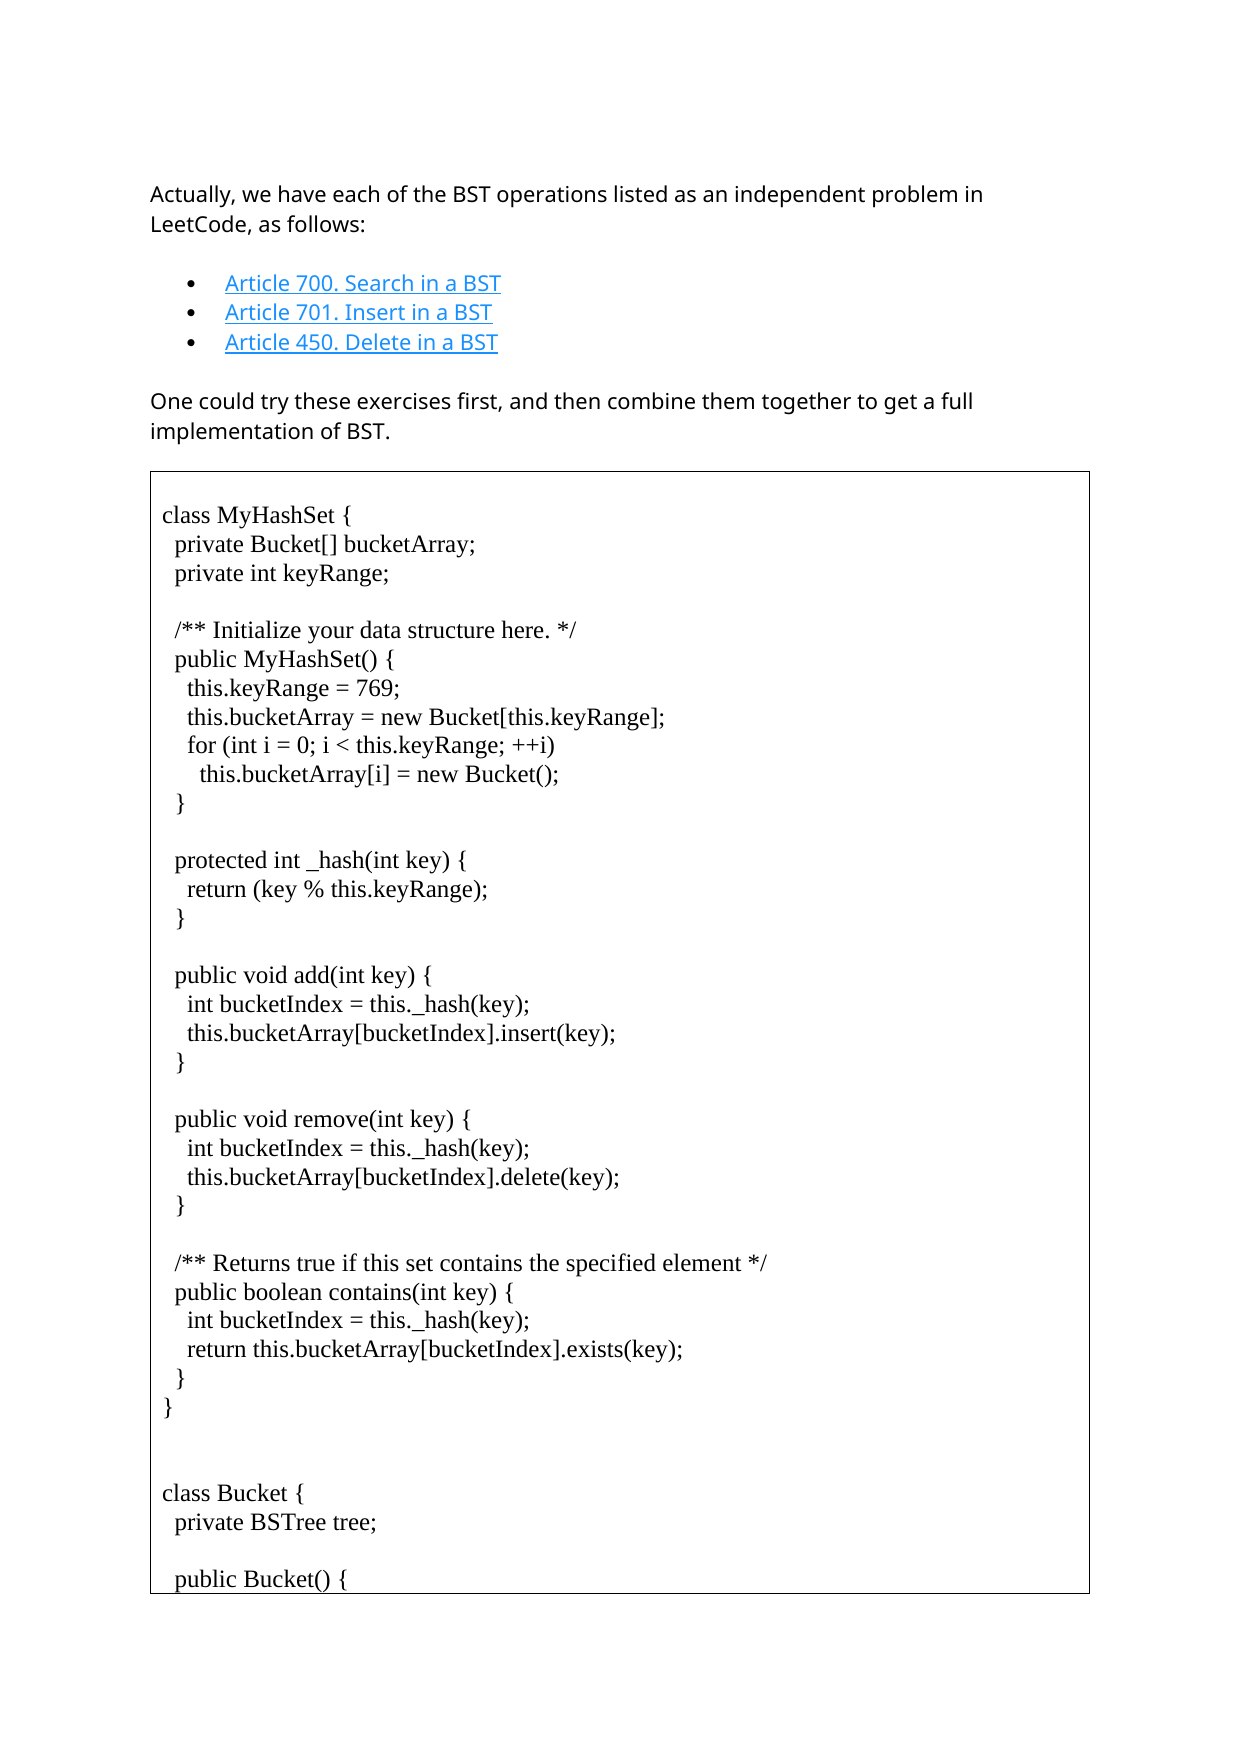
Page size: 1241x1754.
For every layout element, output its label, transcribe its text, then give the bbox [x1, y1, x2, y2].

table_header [151, 472, 1089, 1593]
list Article 700. Search in a BST [187, 267, 1090, 297]
text Actually, we have each of the BST operations listed as an independent problem in LeetCode, as follows: [150, 179, 1090, 238]
text One could try these exercises first, and then combine them together to get a full implementation of BST. [150, 386, 1090, 446]
list Article 701. Insert in a BST [187, 297, 1090, 327]
list Article 450. Delete in a BST [187, 327, 1090, 357]
